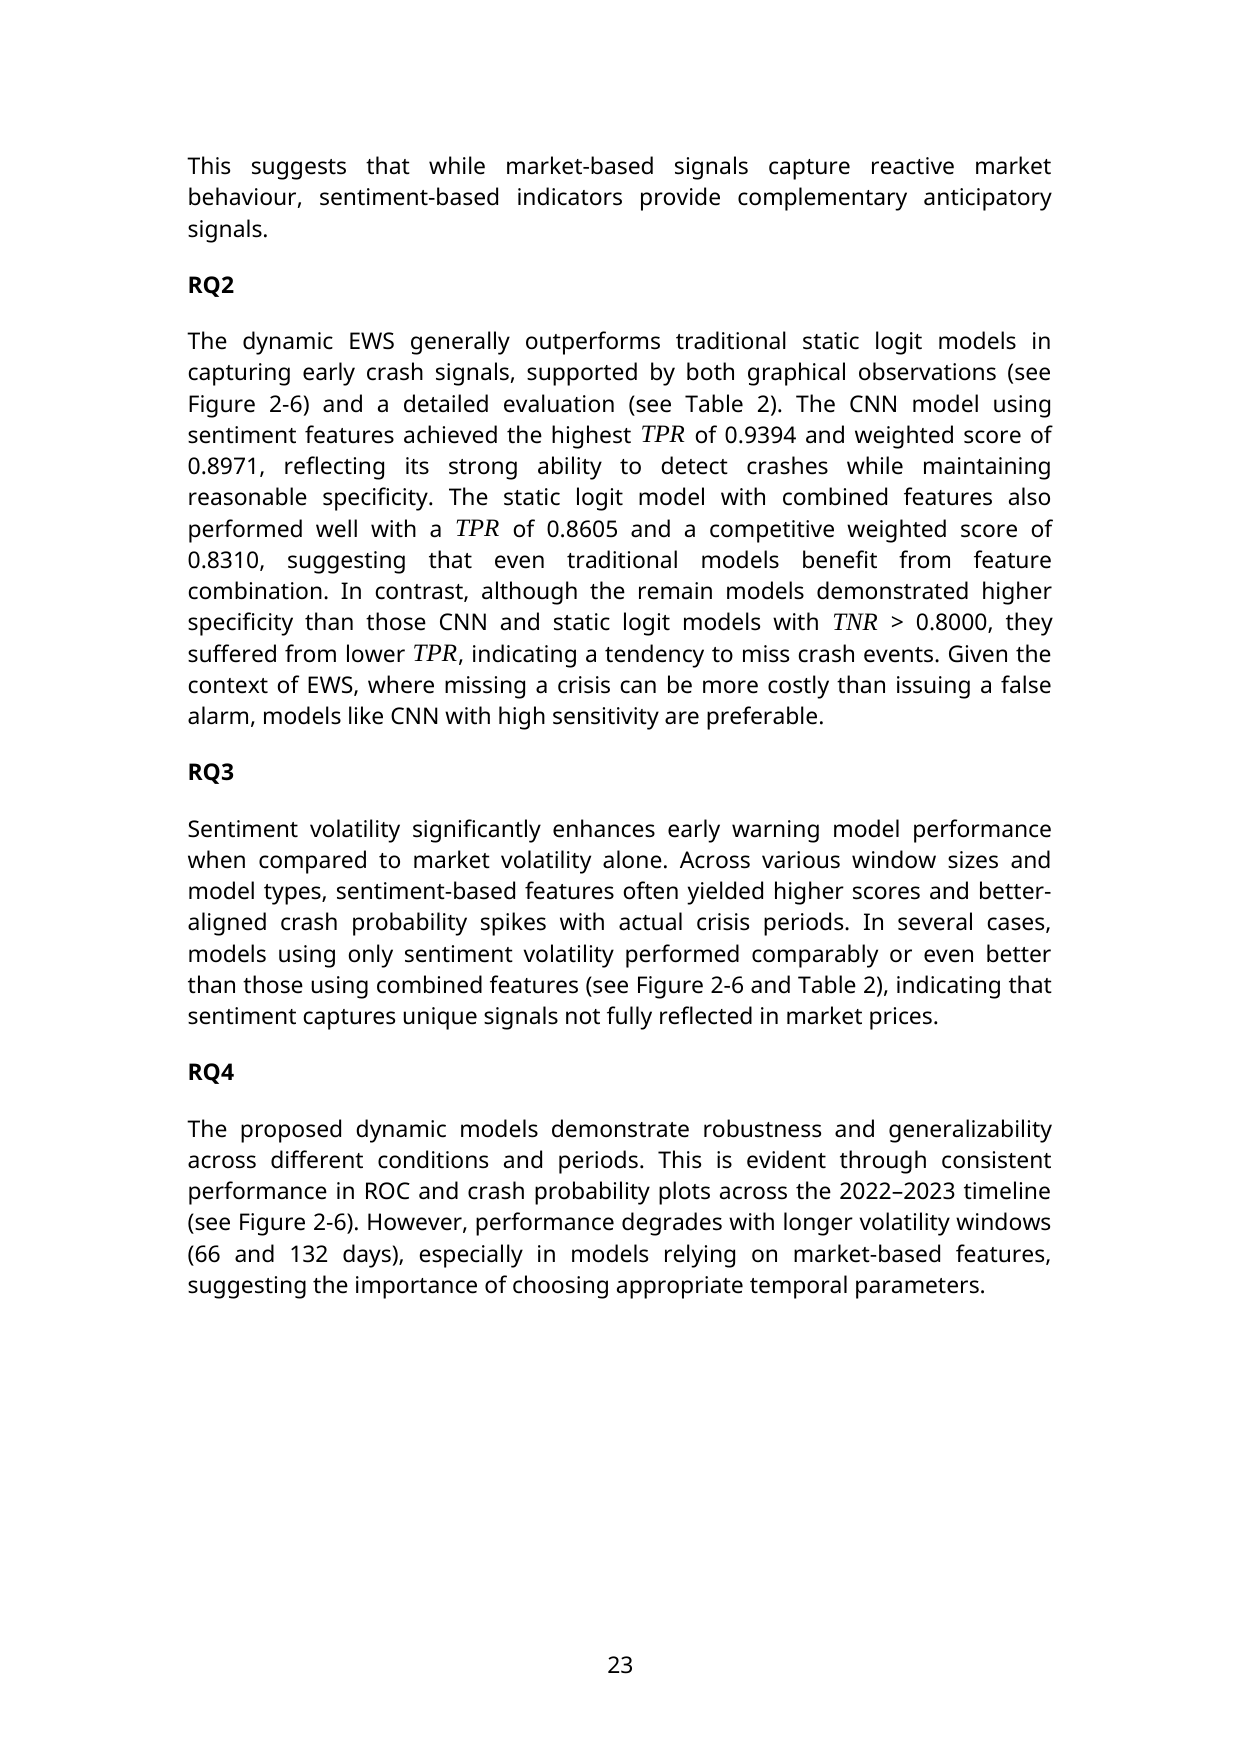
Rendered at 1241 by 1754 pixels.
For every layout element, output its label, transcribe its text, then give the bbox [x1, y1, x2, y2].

text RQ4 [187, 1056, 1053, 1087]
text The proposed dynamic models demonstrate robustness and generalizability across different conditions and periods. This is evident through consistent performance in ROC and crash probability plots across the 2022–2023 timeline (see Figure 2-6). However, performance degrades with longer volatility windows (66 and 132 days), especially in models relying on market-based features, suggesting the importance of choosing appropriate temporal parameters. [187, 1112, 1053, 1300]
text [187, 150, 1053, 244]
text RQ2 [187, 269, 1053, 300]
text The dynamic EWS generally outperforms traditional static logit models in capturing early crash signals, supported by both graphical observations (see Figure 2-6) and a detailed evaluation (see Table 2). The CNN model using sentiment features achieved the highest of 0.9394 and weighted score of 0.8971, reflecting its strong ability to detect crashes while maintaining reasonable specificity. The static logit model with combined features also performed well with a of 0.8605 and a competitive weighted score of 0.8310, suggesting that even traditional models benefit from feature combination. In contrast, although the remain models demonstrated higher specificity than those CNN and static logit models with > 0.8000, they suffered from lower , indicating a tendency to miss crash events. Given the context of EWS, where missing a crisis can be more costly than issuing a false alarm, models like CNN with high sensitivity are preferable. [187, 325, 1053, 731]
text RQ3 [187, 756, 1053, 787]
text Sentiment volatility significantly enhances early warning model performance when compared to market volatility alone. Across various window sizes and model types, sentiment-based features often yielded higher scores and better-aligned crash probability spikes with actual crisis periods. In several cases, models using only sentiment volatility performed comparably or even better than those using combined features (see Figure 2-6 and Table 2), indicating that sentiment captures unique signals not fully reflected in market prices. [187, 812, 1053, 1031]
